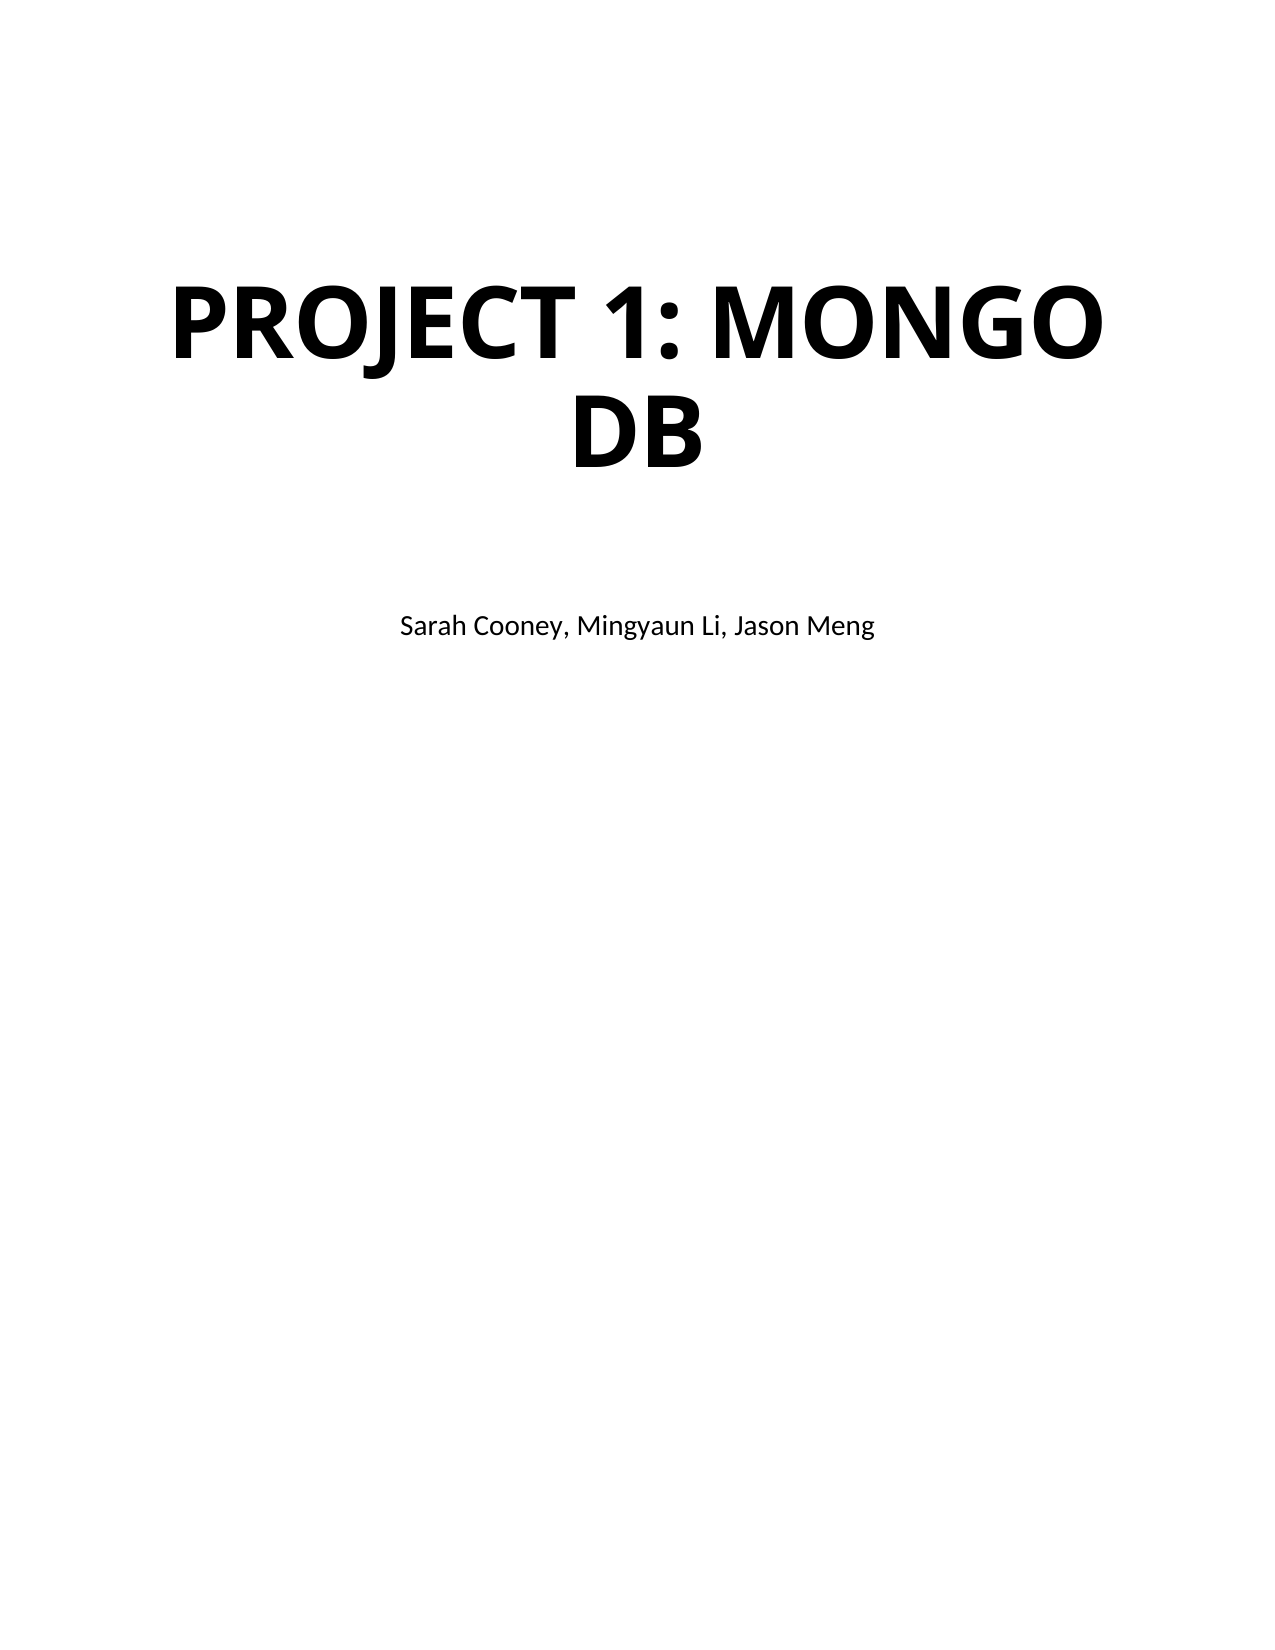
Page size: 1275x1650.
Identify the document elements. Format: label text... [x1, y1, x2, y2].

title Project 1: Mongo DB [150, 266, 1125, 497]
text Sarah Cooney, Mingyaun Li, Jason Meng [150, 607, 1125, 643]
